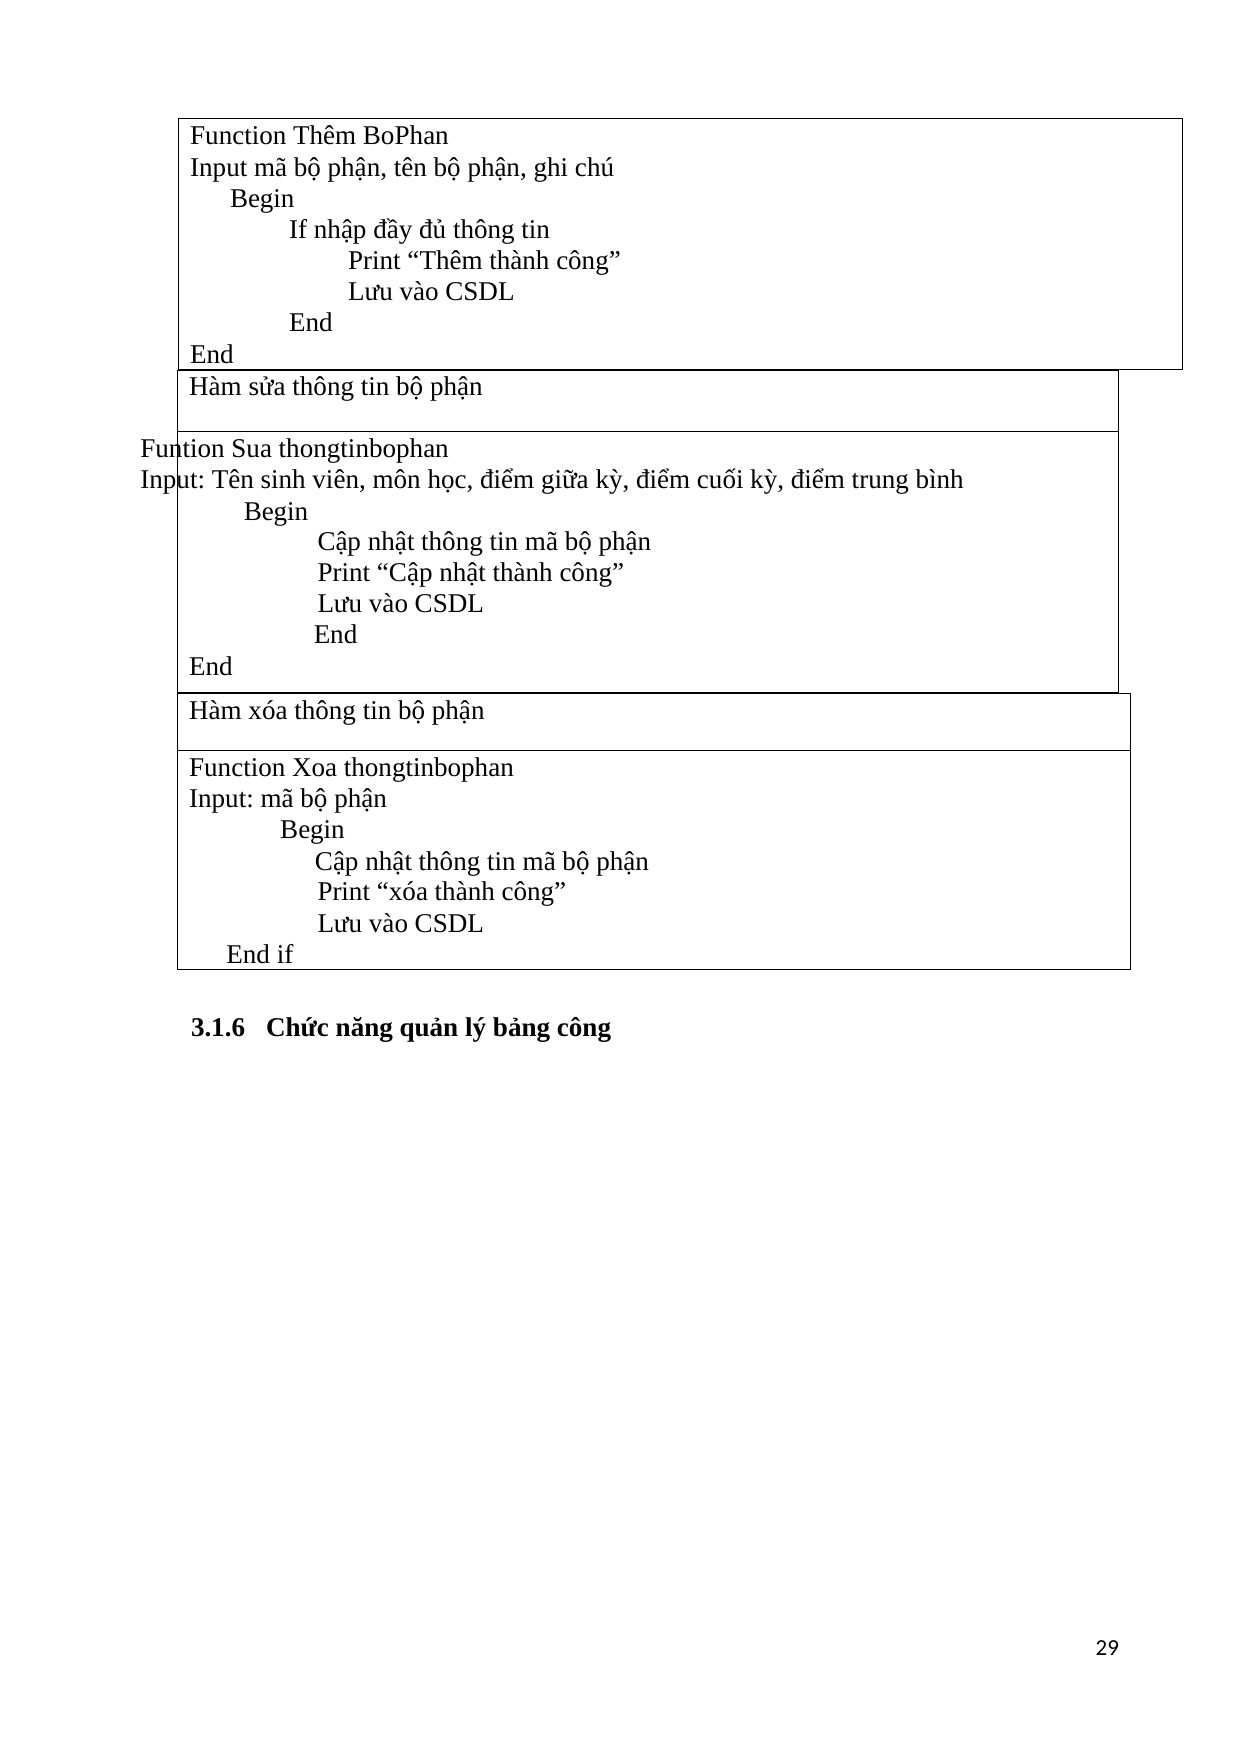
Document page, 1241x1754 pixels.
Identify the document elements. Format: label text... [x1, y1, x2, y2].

table_cell Funtion Sua thongtinbophan Input: Tên sinh viên, môn học, điểm giữa kỳ, điểm cuối kỳ, điểm trung bình Begin Cập nhật thông tin mã bộ phận Print “Cập nhật thành công” Lưu vào CSDL End End [178, 432, 1118, 692]
table_cell Function Xoa thongtinbophan Input: mã bộ phận Begin Cập nhật thông tin mã bộ phận Print “xóa thành công” Lưu vào CSDL End if [178, 751, 1130, 969]
table_header Hàm xóa thông tin bộ phận [178, 694, 1130, 750]
table_header Hàm sửa thông tin bộ phận [178, 371, 1118, 431]
table_cell Function Thêm BoPhan Input mã bộ phận, tên bộ phận, ghi chú Begin If nhập đầy đủ thông tin Print “Thêm thành công” Lưu vào CSDL End End [179, 119, 1182, 369]
list Chức năng quản lý bảng công [191, 1011, 1152, 1042]
